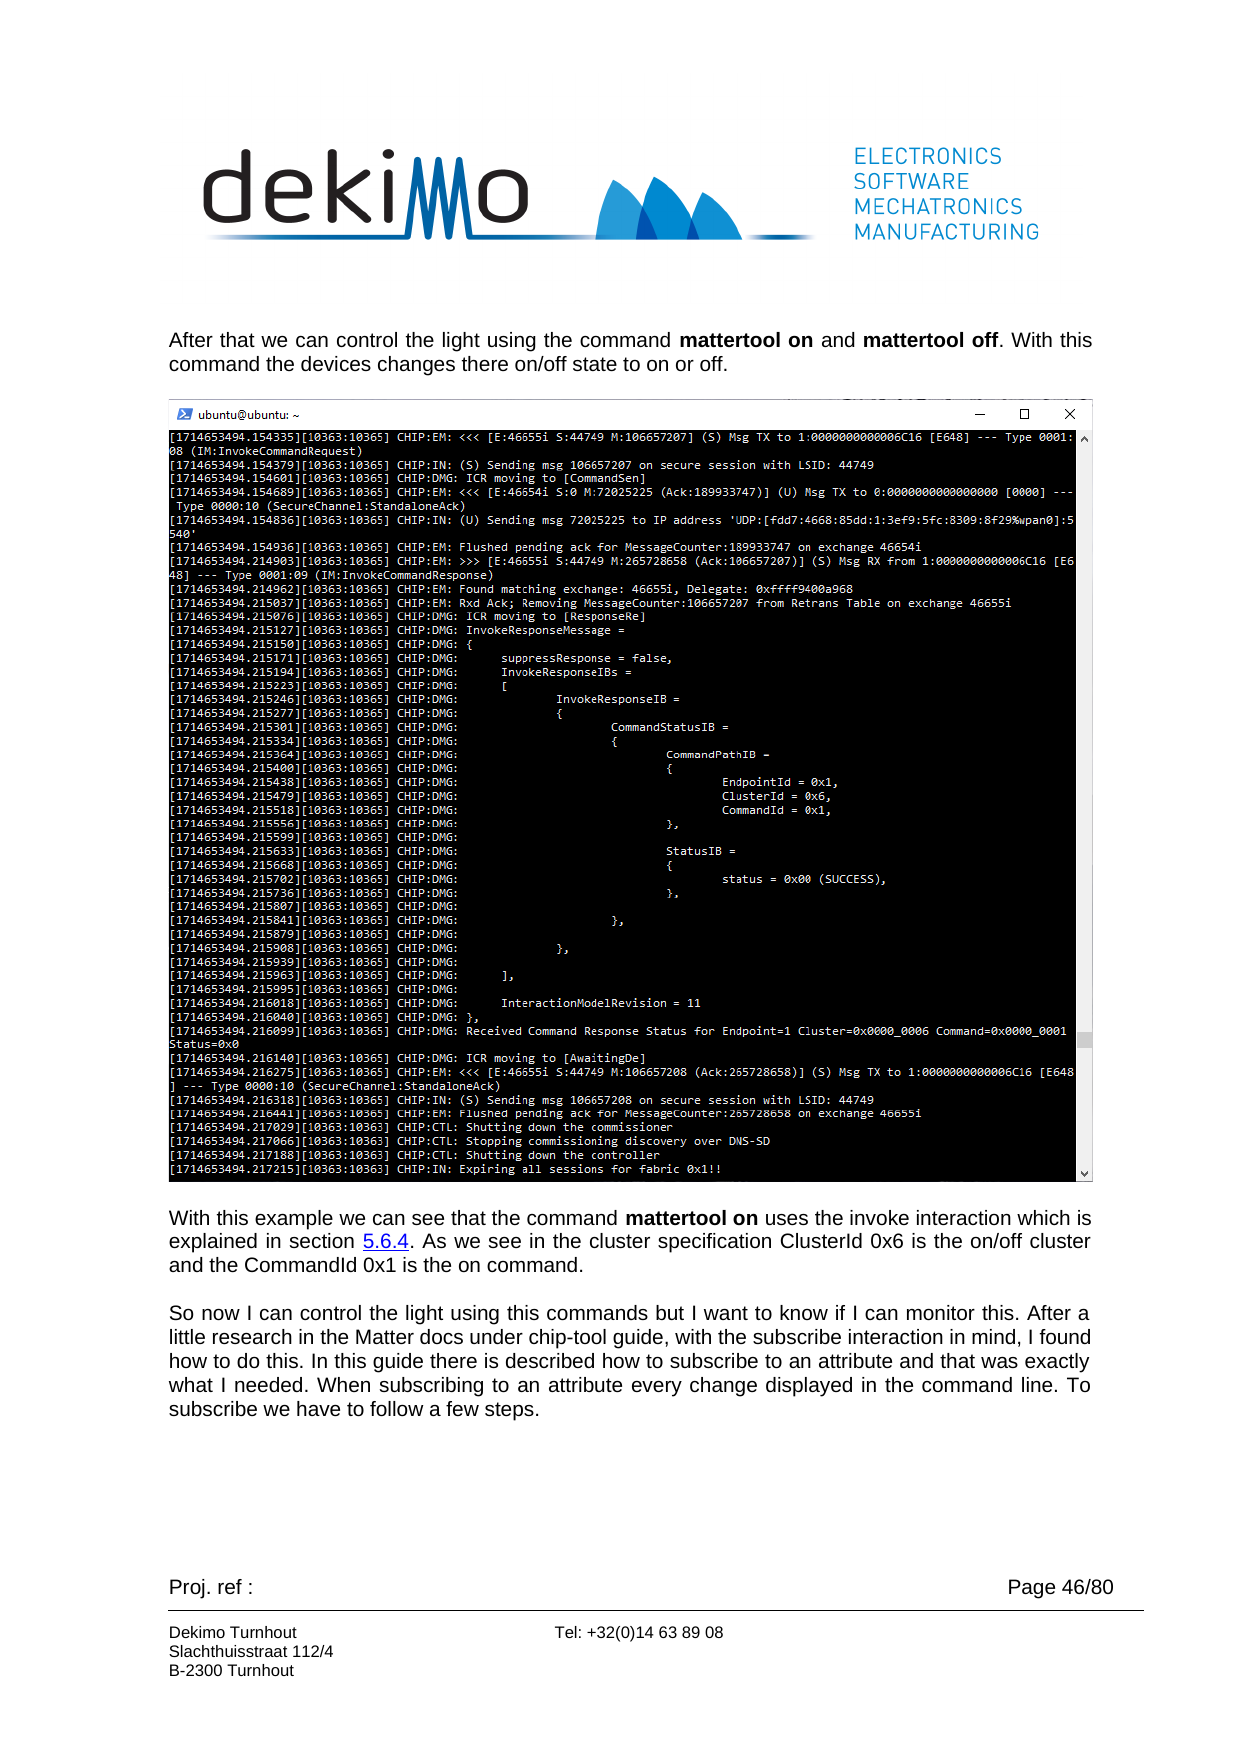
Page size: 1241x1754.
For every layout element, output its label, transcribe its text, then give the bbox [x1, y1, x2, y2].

text With this example we can see that the command mattertool on uses the invoke interaction which is explained in section 5.6.4. As we see in the cluster specification ClusterId 0x6 is the on/off cluster and the CommandId 0x1 is the on command. [169, 1205, 1093, 1277]
picture [159, 73, 1083, 304]
text So now I can control the light using this commands but I want to know if I can monitor this. After a little research in the Matter docs under chip-tool guide, with the subscribe interaction in mind, I found how to do this. In this guide there is described how to subscribe to an attribute and that was exactly what I needed. When subscribing to an attribute every change displayed in the command line. To subscribe we have to follow a few steps. [169, 1301, 1093, 1421]
text After that we can control the light using the command mattertool on and mattertool off. With this command the devices changes there on/off state to on or off. [169, 328, 1093, 376]
picture [168, 399, 1093, 1182]
